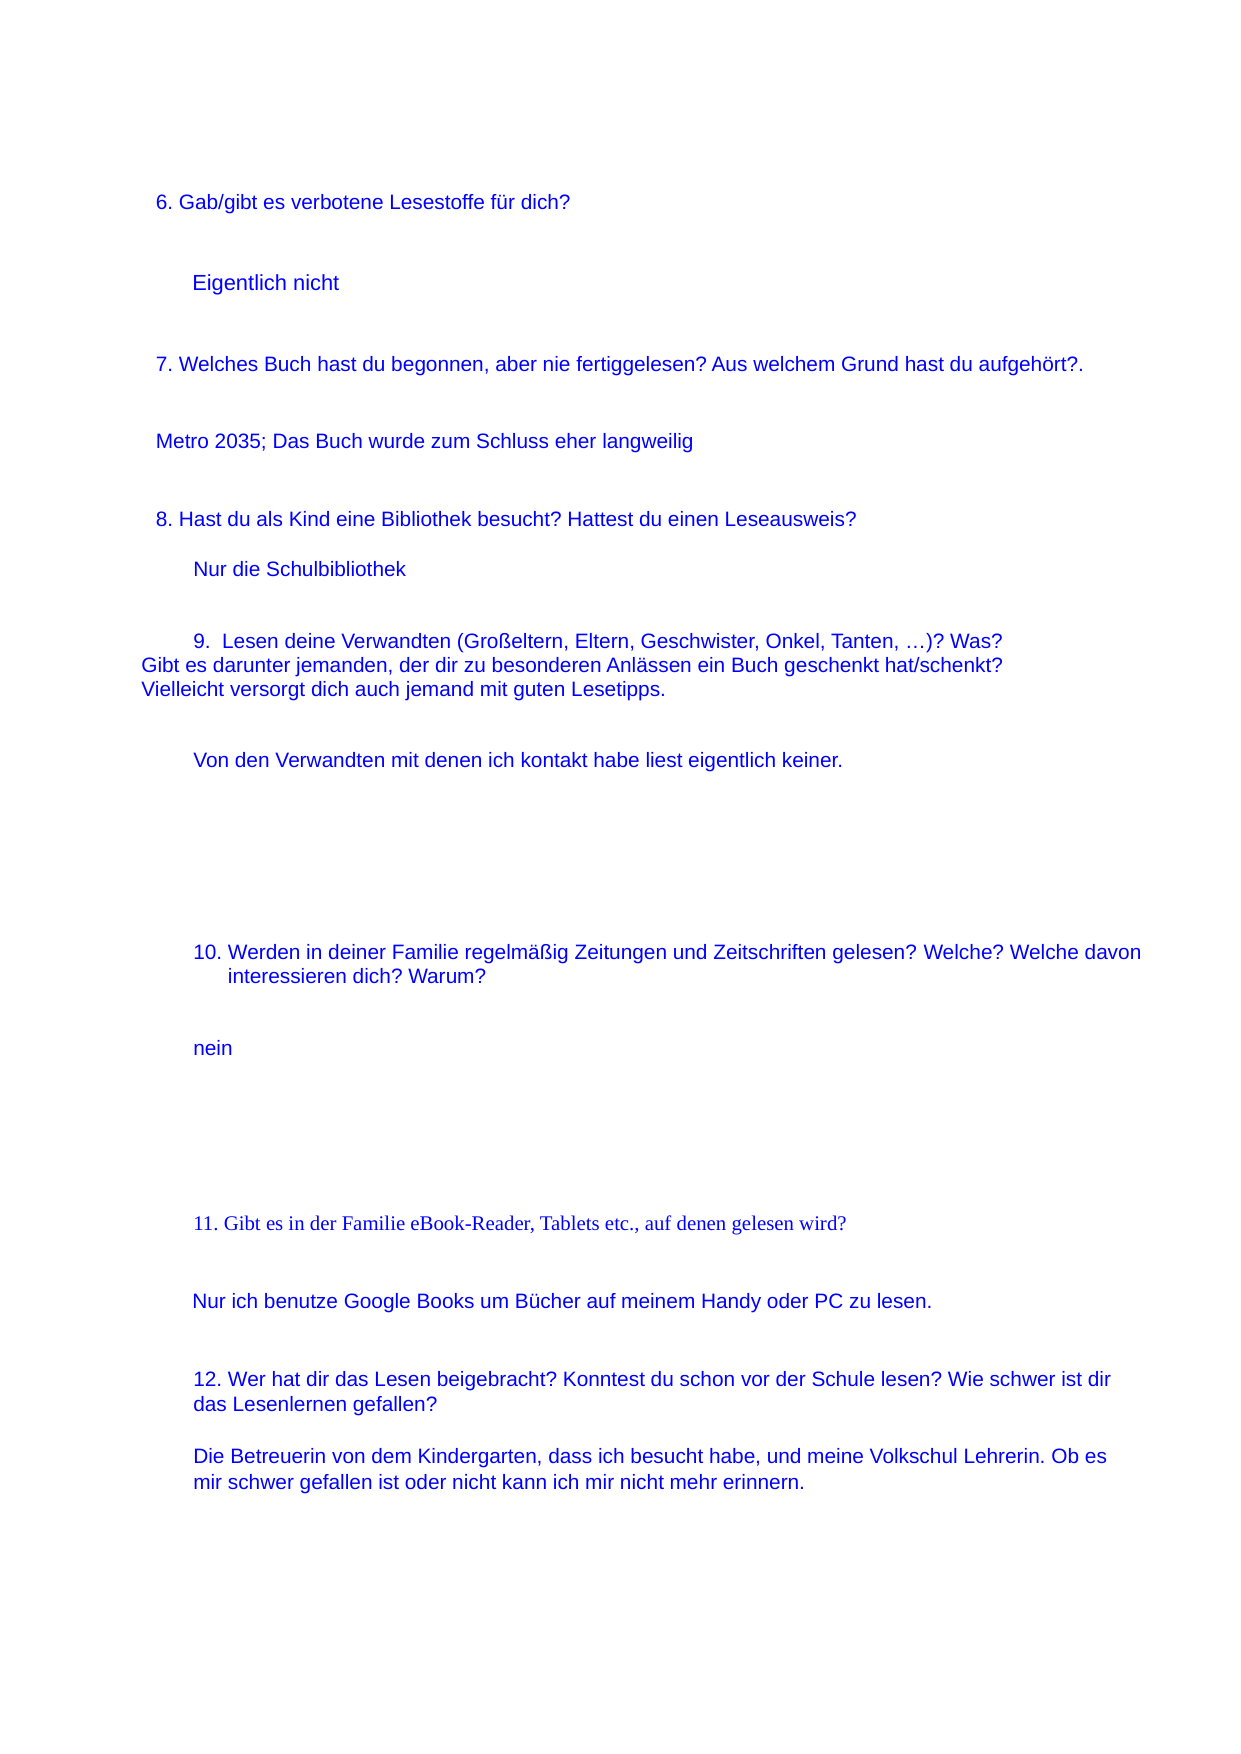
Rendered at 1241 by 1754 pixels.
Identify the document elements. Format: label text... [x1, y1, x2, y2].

text Nur die Schulbibliothek [193, 557, 1122, 581]
text 10. Werden in deiner Familie regelmäßig Zeitungen und Zeitschriften gelesen? Welche? Welche davon interessieren dich? Warum? [193, 940, 1187, 988]
list Die Betreuerin von dem Kindergarten, dass ich besucht habe, und meine Volkschul Lehrerin. Ob es mir schwer gefallen ist oder nicht kann ich mir nicht mehr erinnern. [193, 1444, 1122, 1494]
list Nur ich benutze Google Books um Bücher auf meinem Handy oder PC zu lesen. [118, 1289, 1122, 1313]
list 12. Wer hat dir das Lesen beigebracht? Konntest du schon vor der Schule lesen? Wie schwer ist dir das Lesenlernen gefallen? [193, 1366, 1122, 1416]
list Eigentlich nicht [118, 270, 1122, 295]
list 7. Welches Buch hast du begonnen, aber nie fertiggelesen? Aus welchem Grund hast du aufgehört?. [156, 352, 1122, 376]
list Metro 2035; Das Buch wurde zum Schluss eher langweilig [156, 429, 1122, 453]
list 6. Gab/gibt es verbotene Lesestoffe für dich? [156, 190, 1122, 214]
text Gibt es darunter jemanden, der dir zu besonderen Anlässen ein Buch geschenkt hat/schenkt? Vielleicht versorgt dich auch jemand mit guten Lesetipps. [118, 652, 1122, 700]
list 8. Hast du als Kind eine Bibliothek besucht? Hattest du einen Leseausweis? [156, 507, 1122, 531]
list 11. Gibt es in der Familie eBook-Reader, Tablets etc., auf denen gelesen wird? [193, 1211, 1122, 1235]
text Von den Verwandten mit denen ich kontakt habe liest eigentlich keiner. [193, 748, 1122, 772]
text nein [193, 1036, 1122, 1060]
text 9. Lesen deine Verwandten (Großeltern, Eltern, Geschwister, Onkel, Tanten, …)? Was? [193, 628, 1122, 652]
